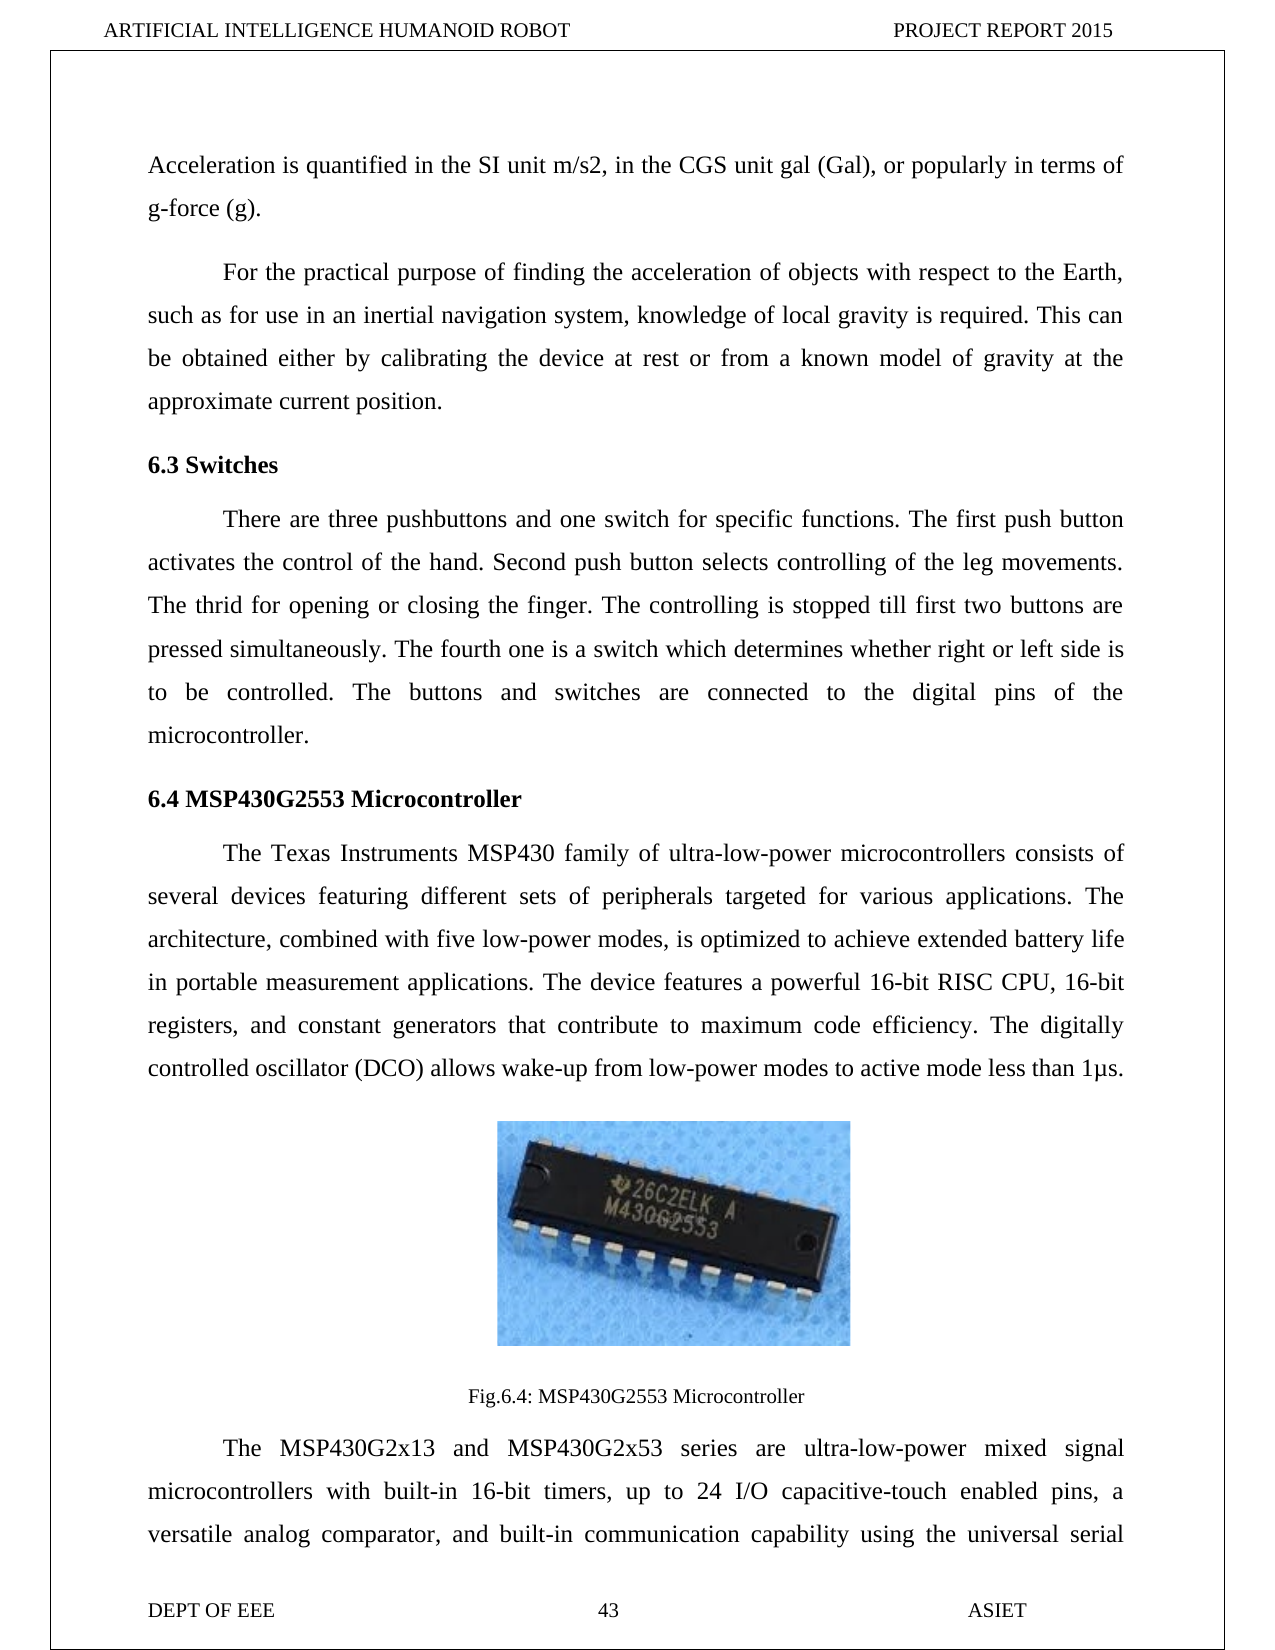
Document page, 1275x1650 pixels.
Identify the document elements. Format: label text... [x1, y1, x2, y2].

text There are three pushbuttons and one switch for specific functions. The first push button activates the control of the hand. Second push button selects controlling of the leg movements. The thrid for opening or closing the finger. The controlling is stopped till first two buttons are pressed simultaneously. The fourth one is a switch which determines whether right or left side is to be controlled. The buttons and switches are connected to the digital pins of the microcontroller. [148, 504, 1125, 749]
text 6.4 MSP430G2553 Microcontroller [148, 784, 1125, 813]
text For the practical purpose of finding the acceleration of objects with respect to the Earth, such as for use in an inertial navigation system, knowledge of local gravity is required. This can be obtained either by calibrating the device at rest or from a known model of gravity at the approximate current position. [148, 257, 1125, 415]
picture [497, 1121, 851, 1346]
text 6.3 Switches [148, 450, 1125, 479]
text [148, 1433, 1125, 1548]
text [148, 150, 1125, 222]
text The Texas Instruments MSP430 family of ultra-low-power microcontrollers consists of several devices featuring different sets of peripherals targeted for various applications. The architecture, combined with five low-power modes, is optimized to achieve extended battery life in portable measurement applications. The device features a powerful 16-bit RISC CPU, 16-bit registers, and constant generators that contribute to maximum code efficiency. The digitally controlled oscillator (DCO) allows wake-up from low-power modes to active mode less than 1µs. [148, 838, 1125, 1082]
text Fig.6.4: MSP430G2553 Microcontroller [148, 1384, 1125, 1408]
